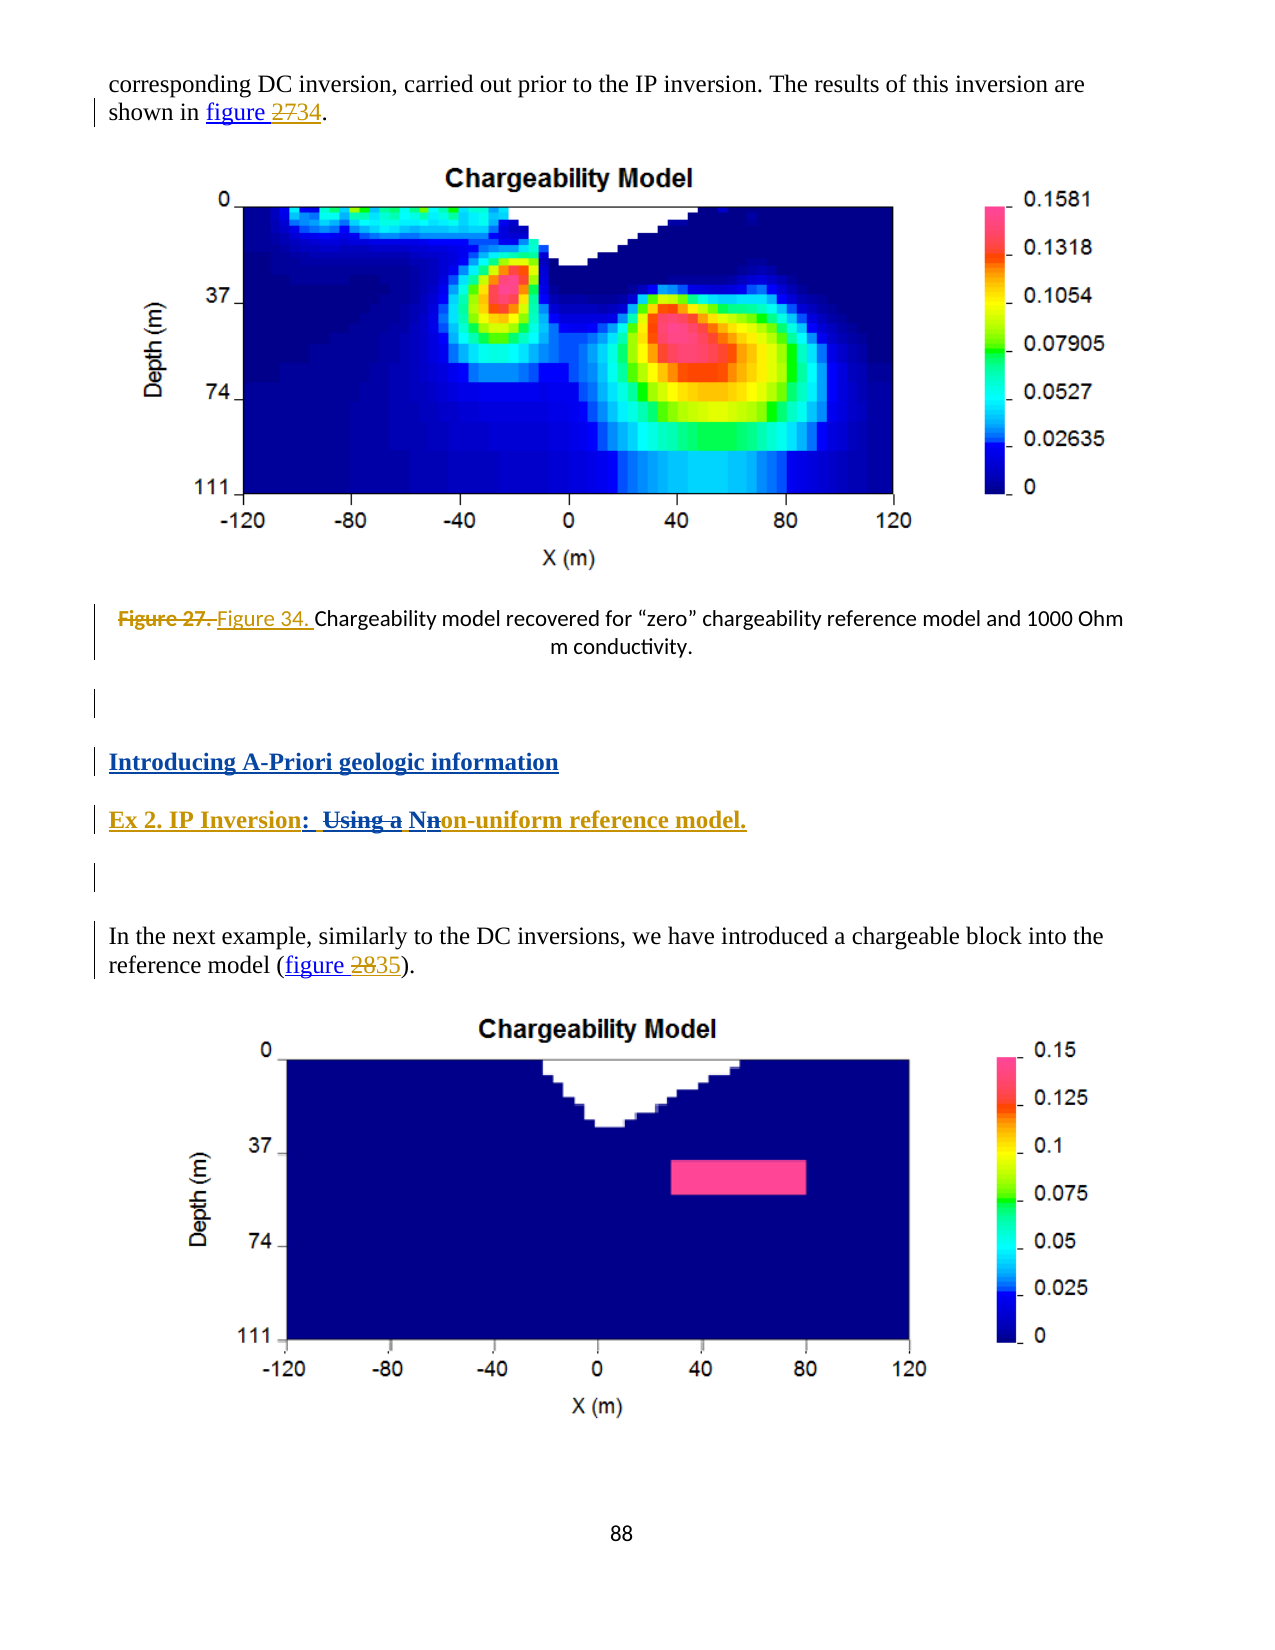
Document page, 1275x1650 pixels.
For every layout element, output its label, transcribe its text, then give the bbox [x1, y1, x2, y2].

text Chargeability model recovered for “zero” chargeability reference model and 1000 Ohm m conductivity. [108, 604, 1134, 660]
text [108, 69, 1134, 127]
text Introducing A-Priori geologic information [108, 747, 1134, 776]
picture [129, 156, 1113, 575]
text In the next example, similarly to the DC inversions, we have introduced a chargeable block into the reference model (figure ). [108, 921, 1134, 978]
picture [176, 1007, 1104, 1423]
